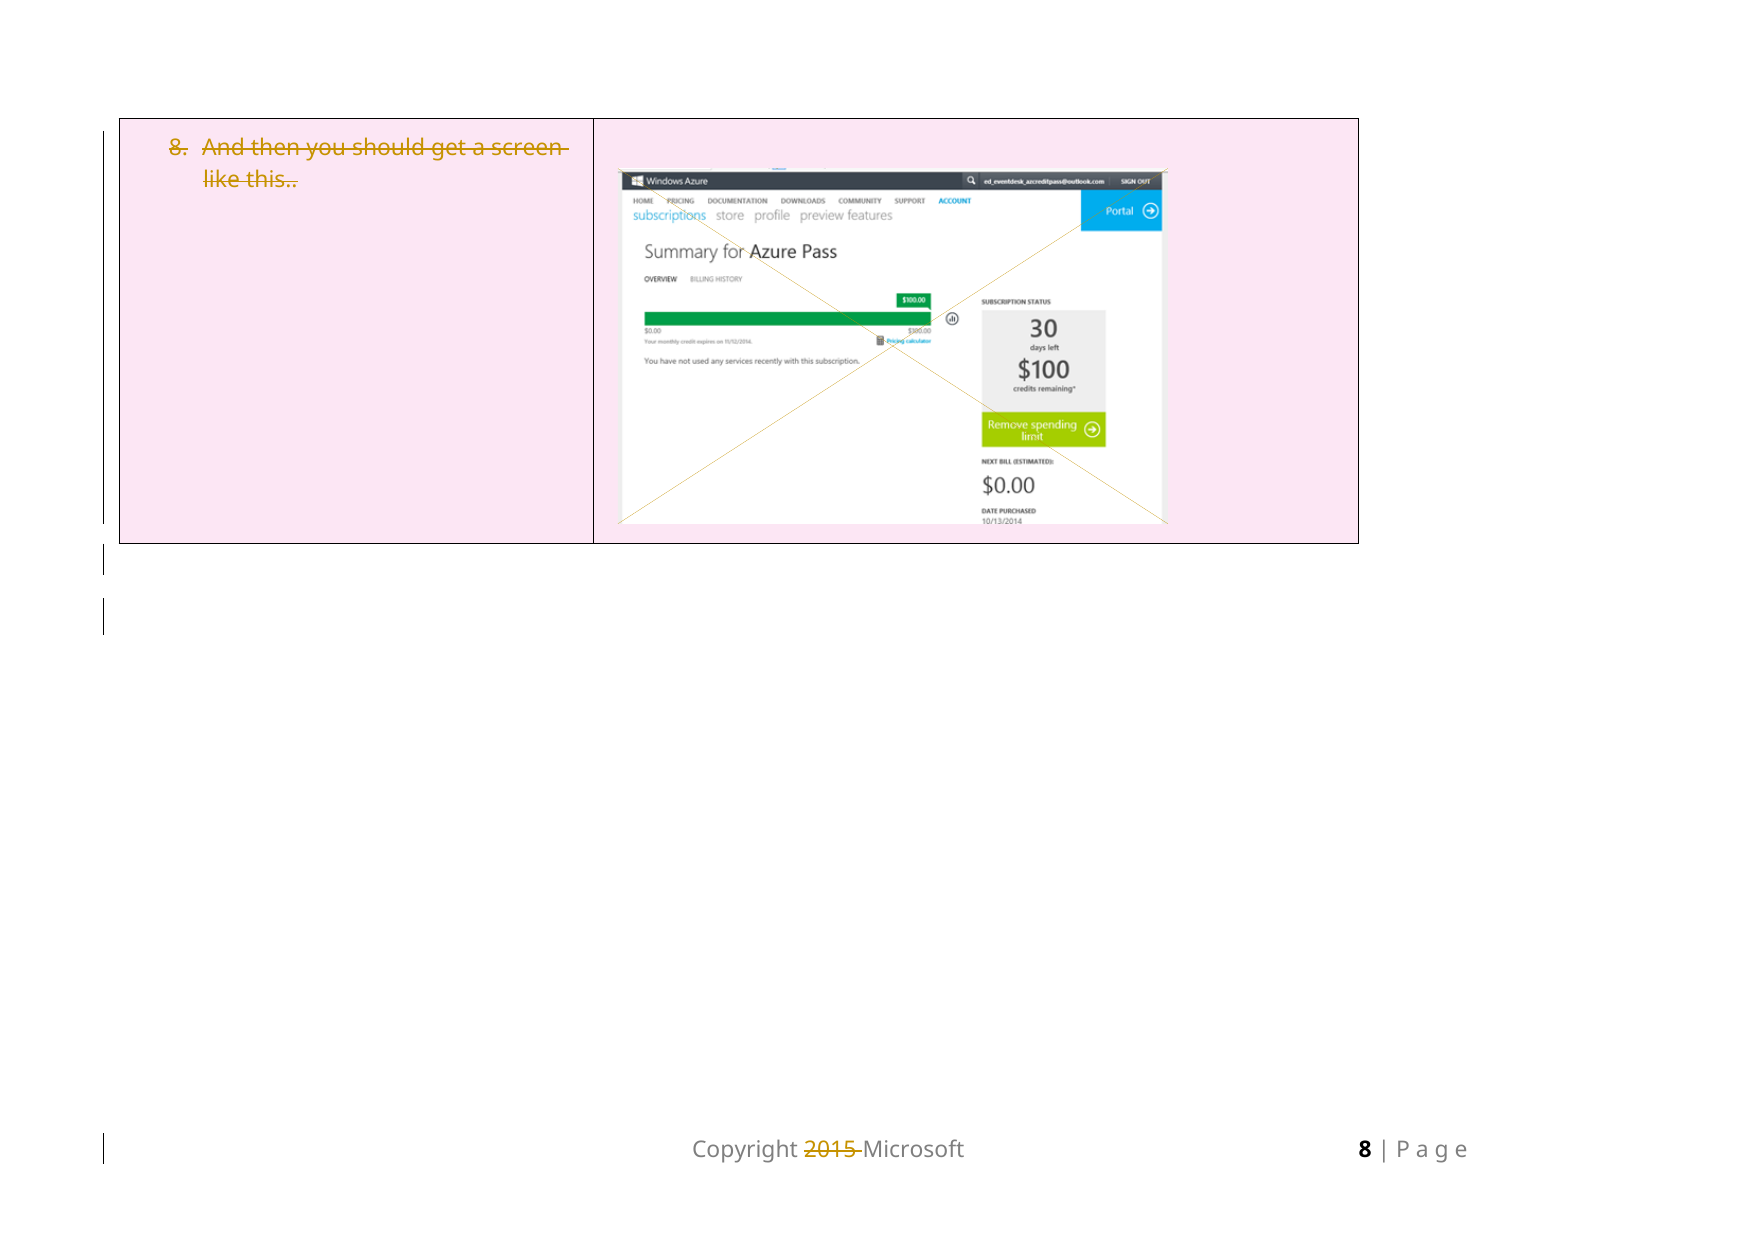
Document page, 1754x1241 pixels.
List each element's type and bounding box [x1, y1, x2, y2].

picture [895, 170, 1168, 523]
picture [1117, 208, 1132, 214]
picture [620, 347, 1166, 524]
picture [619, 168, 1166, 345]
picture [617, 169, 891, 523]
